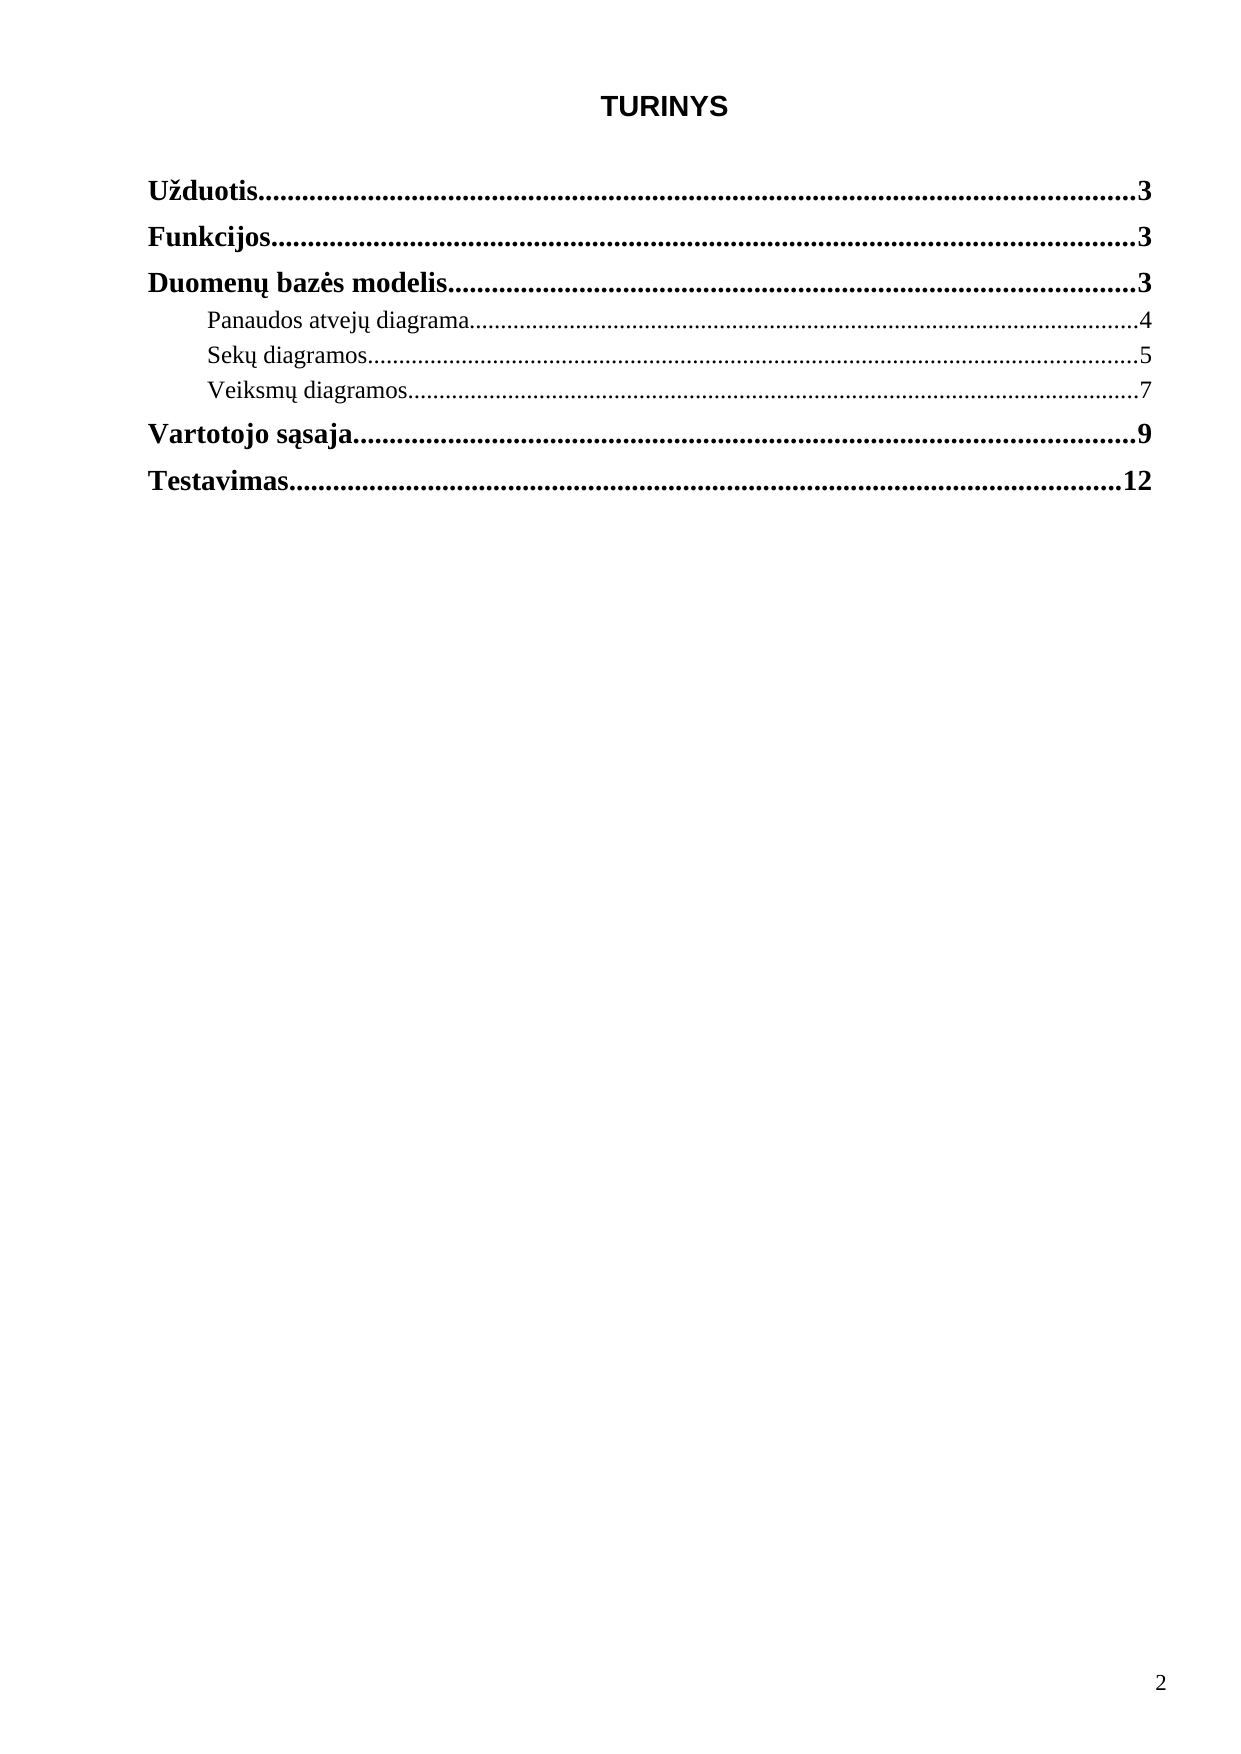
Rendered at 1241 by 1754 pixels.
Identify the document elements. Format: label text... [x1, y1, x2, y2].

text Testavimas 12 [148, 463, 1181, 496]
text Užduotis 3 [148, 173, 1181, 207]
text Veiksmų diagramos 7 [207, 375, 1181, 404]
text Vartotojo sąsaja 9 [148, 417, 1181, 450]
text Sekų diagramos 5 [207, 340, 1181, 369]
text Duomenų bazės modelis 3 [148, 266, 1181, 299]
text Panaudos atvejų diagrama 4 [207, 305, 1181, 334]
text TURINYS [148, 89, 1181, 122]
text Funkcijos 3 [148, 219, 1181, 253]
